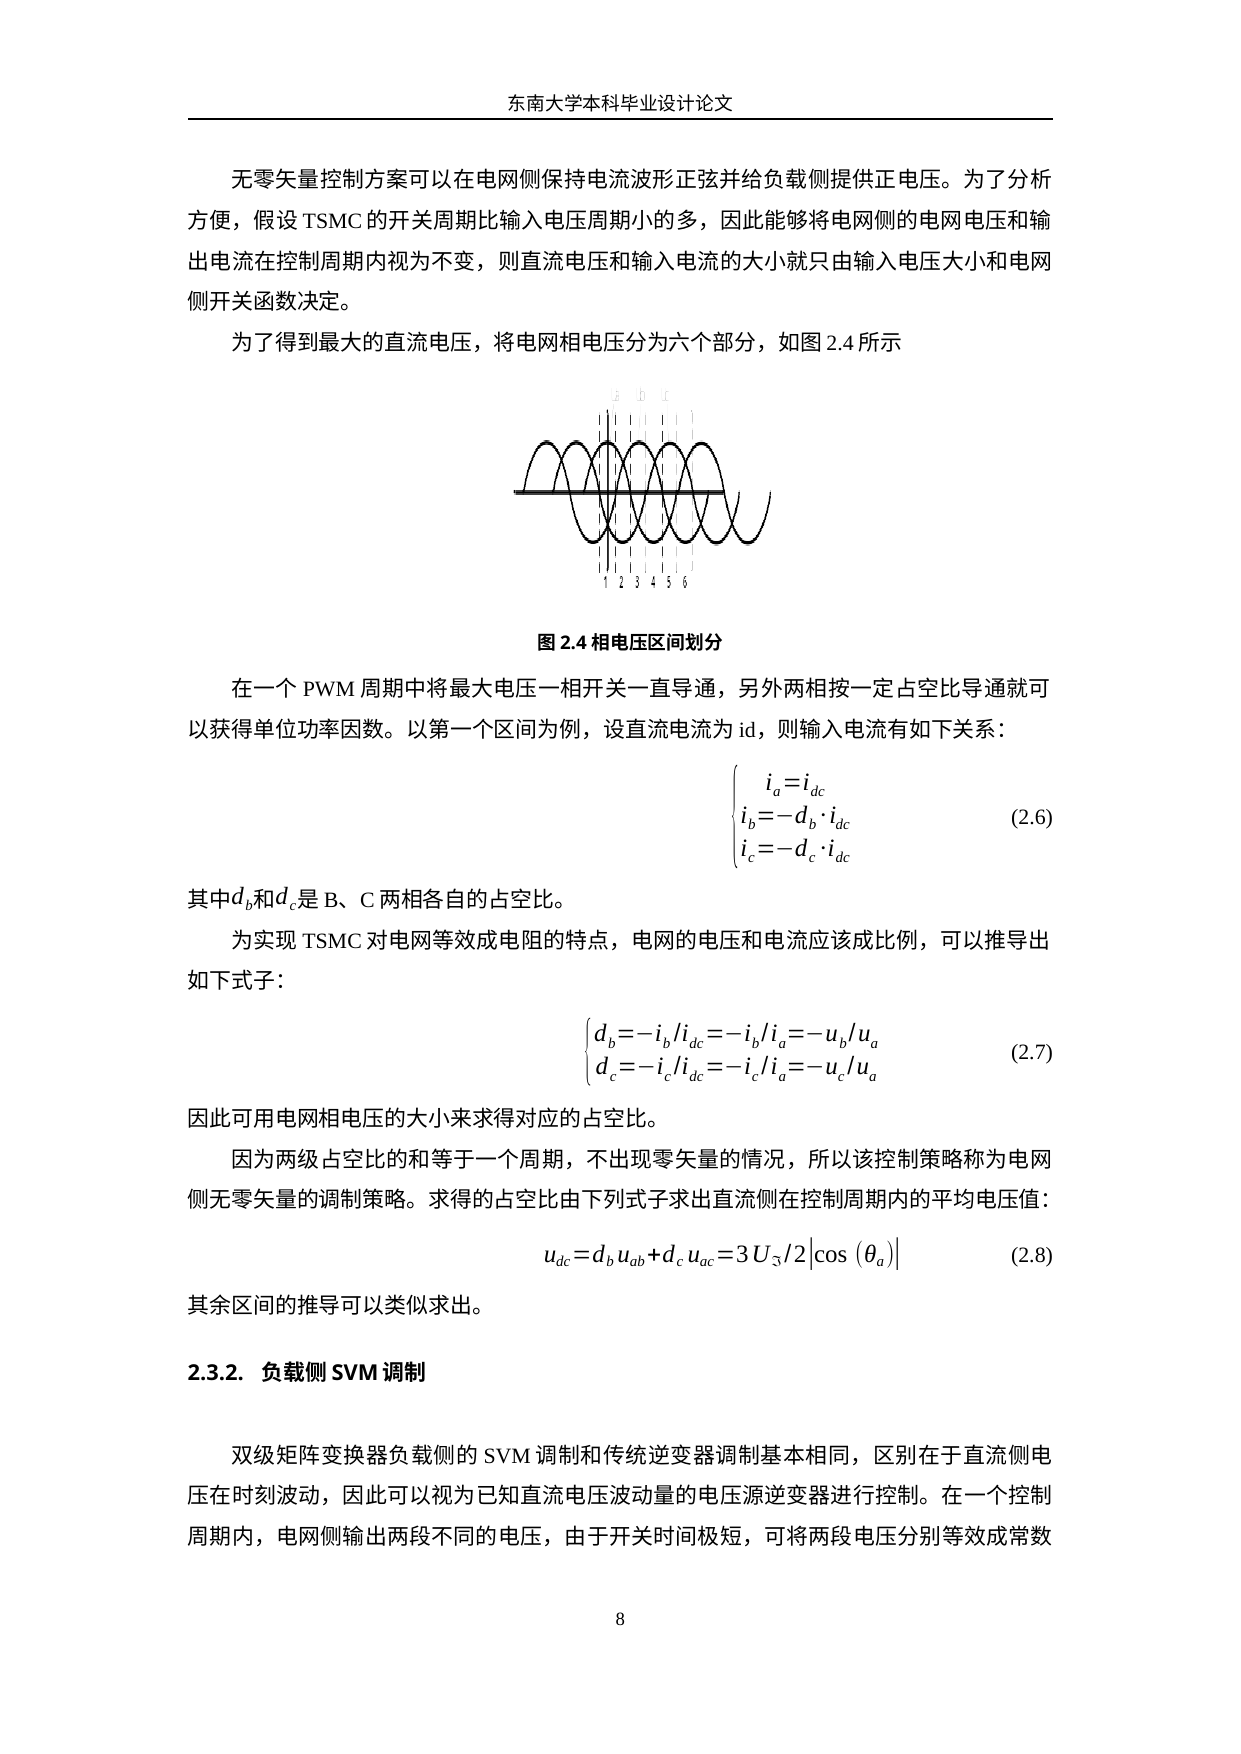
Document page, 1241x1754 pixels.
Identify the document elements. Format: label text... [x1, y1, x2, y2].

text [187, 1437, 1053, 1551]
text 图2.4 相电压区间划分 [187, 625, 1053, 657]
subtitle 负载侧SVM调制 [187, 1355, 1053, 1387]
text (2.6) [187, 752, 1053, 882]
text 为实现TSMC对电网等效成电阻的特点，电网的电压和电流应该成比例，可以推导出如下式子： [187, 922, 1053, 995]
text 无零矢量控制方案可以在电网侧保持电流波形正弦并给负载侧提供正电压。为了分析方便，假设TSMC的开关周期比输入电压周期小的多，因此能够将电网侧的电网电压和输出电流在控制周期内视为不变，则直流电压和输入电流的大小就只由输入电压大小和电网侧开关函数决定。 [187, 162, 1053, 316]
text (2.7) [187, 1003, 1053, 1101]
text 其余区间的推导可以类似求出。 [187, 1287, 1053, 1320]
text (2.8) [187, 1222, 1053, 1287]
text 其中和是B、C两相各自的占空比。 [187, 882, 1053, 914]
text 在一个PWM周期中将最大电压一相开关一直导通，另外两相按一定占空比导通就可以获得单位功率因数。以第一个区间为例，设直流电流为id，则输入电流有如下关系： [187, 671, 1053, 744]
text 因为两级占空比的和等于一个周期，不出现零矢量的情况，所以该控制策略称为电网侧无零矢量的调制策略。求得的占空比由下列式子求出直流侧在控制周期内的平均电压值： [187, 1141, 1053, 1214]
text 为了得到最大的直流电压，将电网相电压分为六个部分，如图2.4所示 [187, 324, 1053, 357]
text 因此可用电网相电压的大小来求得对应的占空比。 [187, 1101, 1053, 1133]
